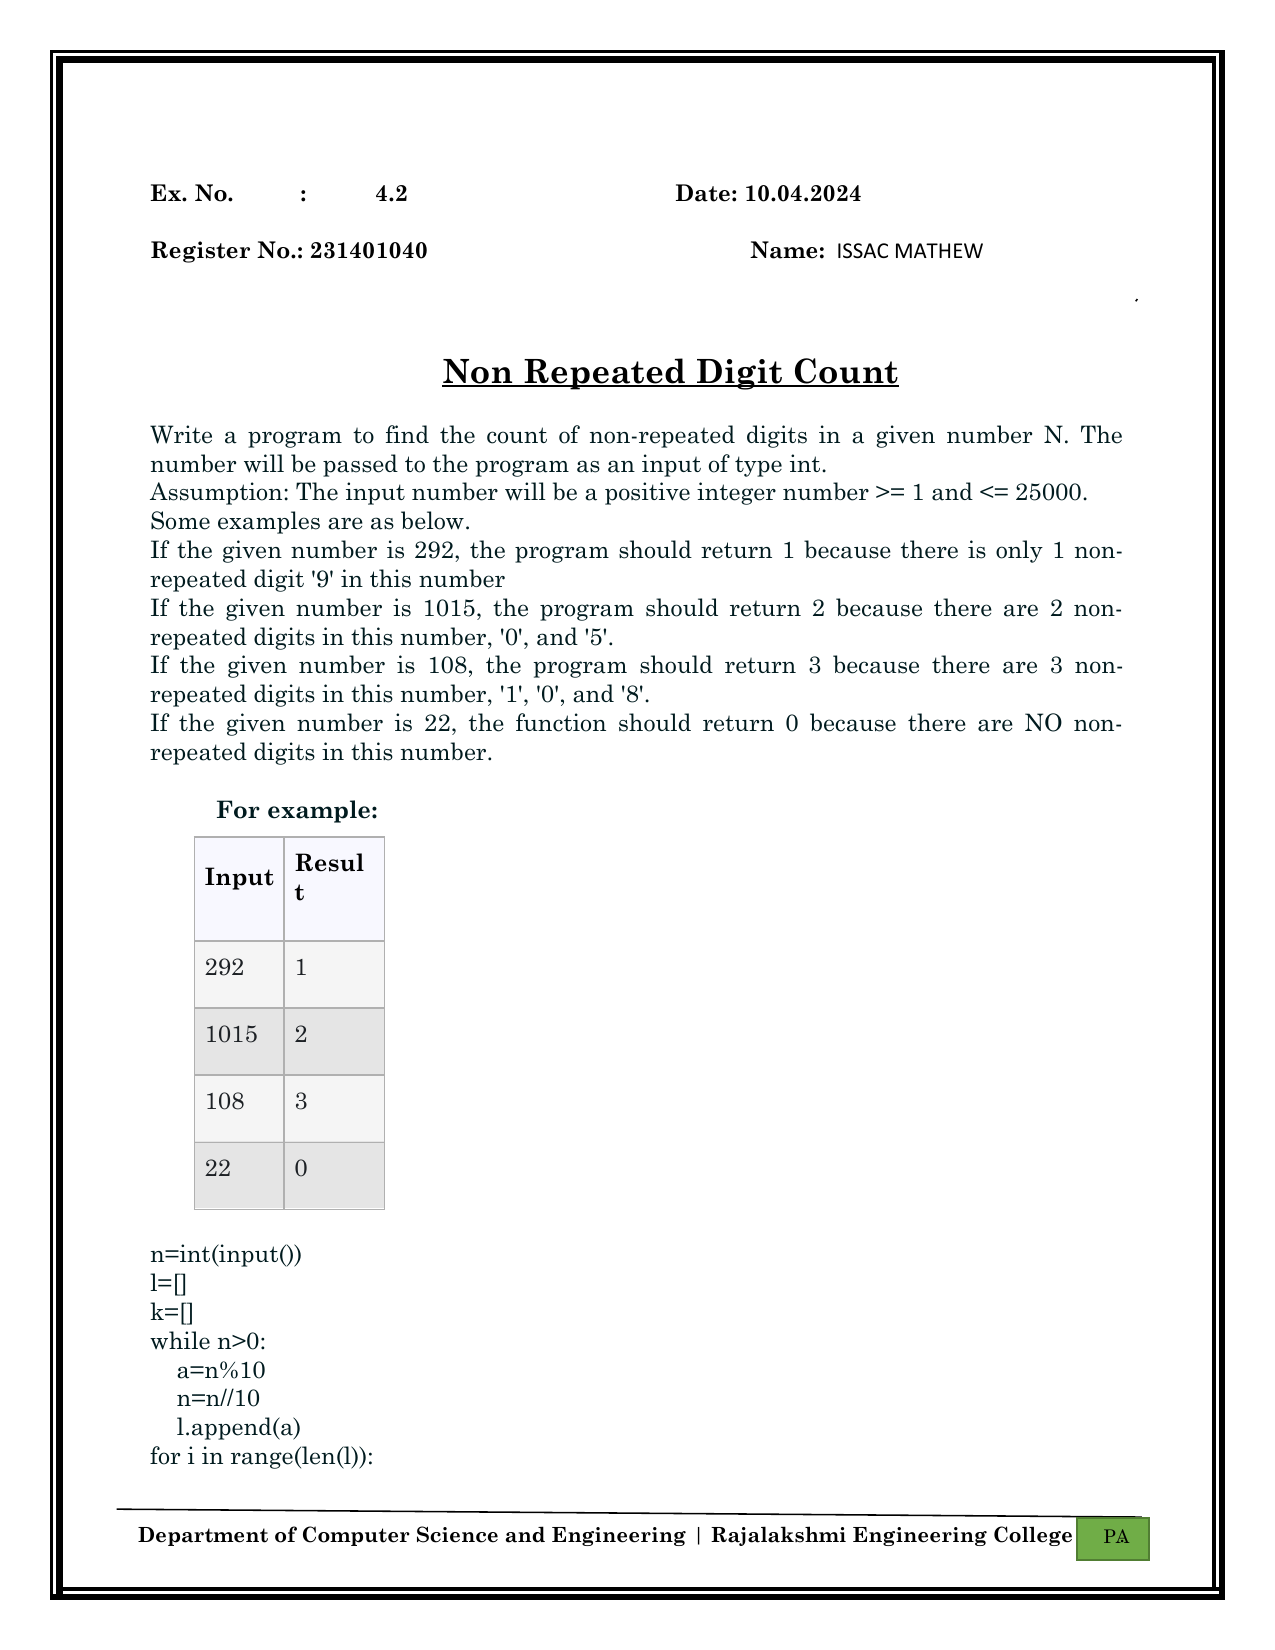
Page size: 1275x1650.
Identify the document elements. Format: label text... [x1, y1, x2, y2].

text n=n//10 [150, 1383, 1125, 1412]
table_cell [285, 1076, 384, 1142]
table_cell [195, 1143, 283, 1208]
text while n>0: [150, 1326, 1125, 1354]
text k=[] [150, 1297, 1125, 1326]
text For example: [216, 794, 1125, 823]
text a=n%10 [150, 1354, 1125, 1383]
text l=[] [150, 1268, 1125, 1297]
text Assumption: The input number will be a positive integer number >= 1 and <= 25000. [150, 477, 1125, 506]
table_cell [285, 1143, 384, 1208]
text l.append(a) [150, 1412, 1125, 1441]
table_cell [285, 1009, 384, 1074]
text If the given number is 108, the program should return 3 because there are 3 non-repeated digits in this number, '1', '0', and '8'. [150, 650, 1125, 708]
text If the given number is 22, the function should return 0 because there are NO non-repeated digits in this number. [150, 708, 1125, 766]
text n=int(input()) [150, 1210, 1125, 1268]
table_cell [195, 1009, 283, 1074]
text If the given number is 1015, the program should return 2 because there are 2 non-repeated digits in this number, '0', and '5'. [150, 593, 1125, 650]
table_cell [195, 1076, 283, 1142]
text Non Repeated Digit Count [216, 350, 1125, 390]
text If the given number is 292, the program should return 1 because there is only 1 non-repeated digit '9' in this number [150, 535, 1125, 593]
text Register No.: 231401040 Name: ISSAC MATHEW [150, 236, 1125, 264]
text Ex. No. : 4.2 Date: 10.04.2024 [150, 179, 1125, 207]
text for i in range(len(l)): [150, 1441, 1125, 1470]
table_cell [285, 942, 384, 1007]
text Write a program to find the count of non-repeated digits in a given number N. The number will be passed to the program as an input of type int. [150, 419, 1125, 477]
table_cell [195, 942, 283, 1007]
text Some examples are as below. [150, 506, 1125, 535]
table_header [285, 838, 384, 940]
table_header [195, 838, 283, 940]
